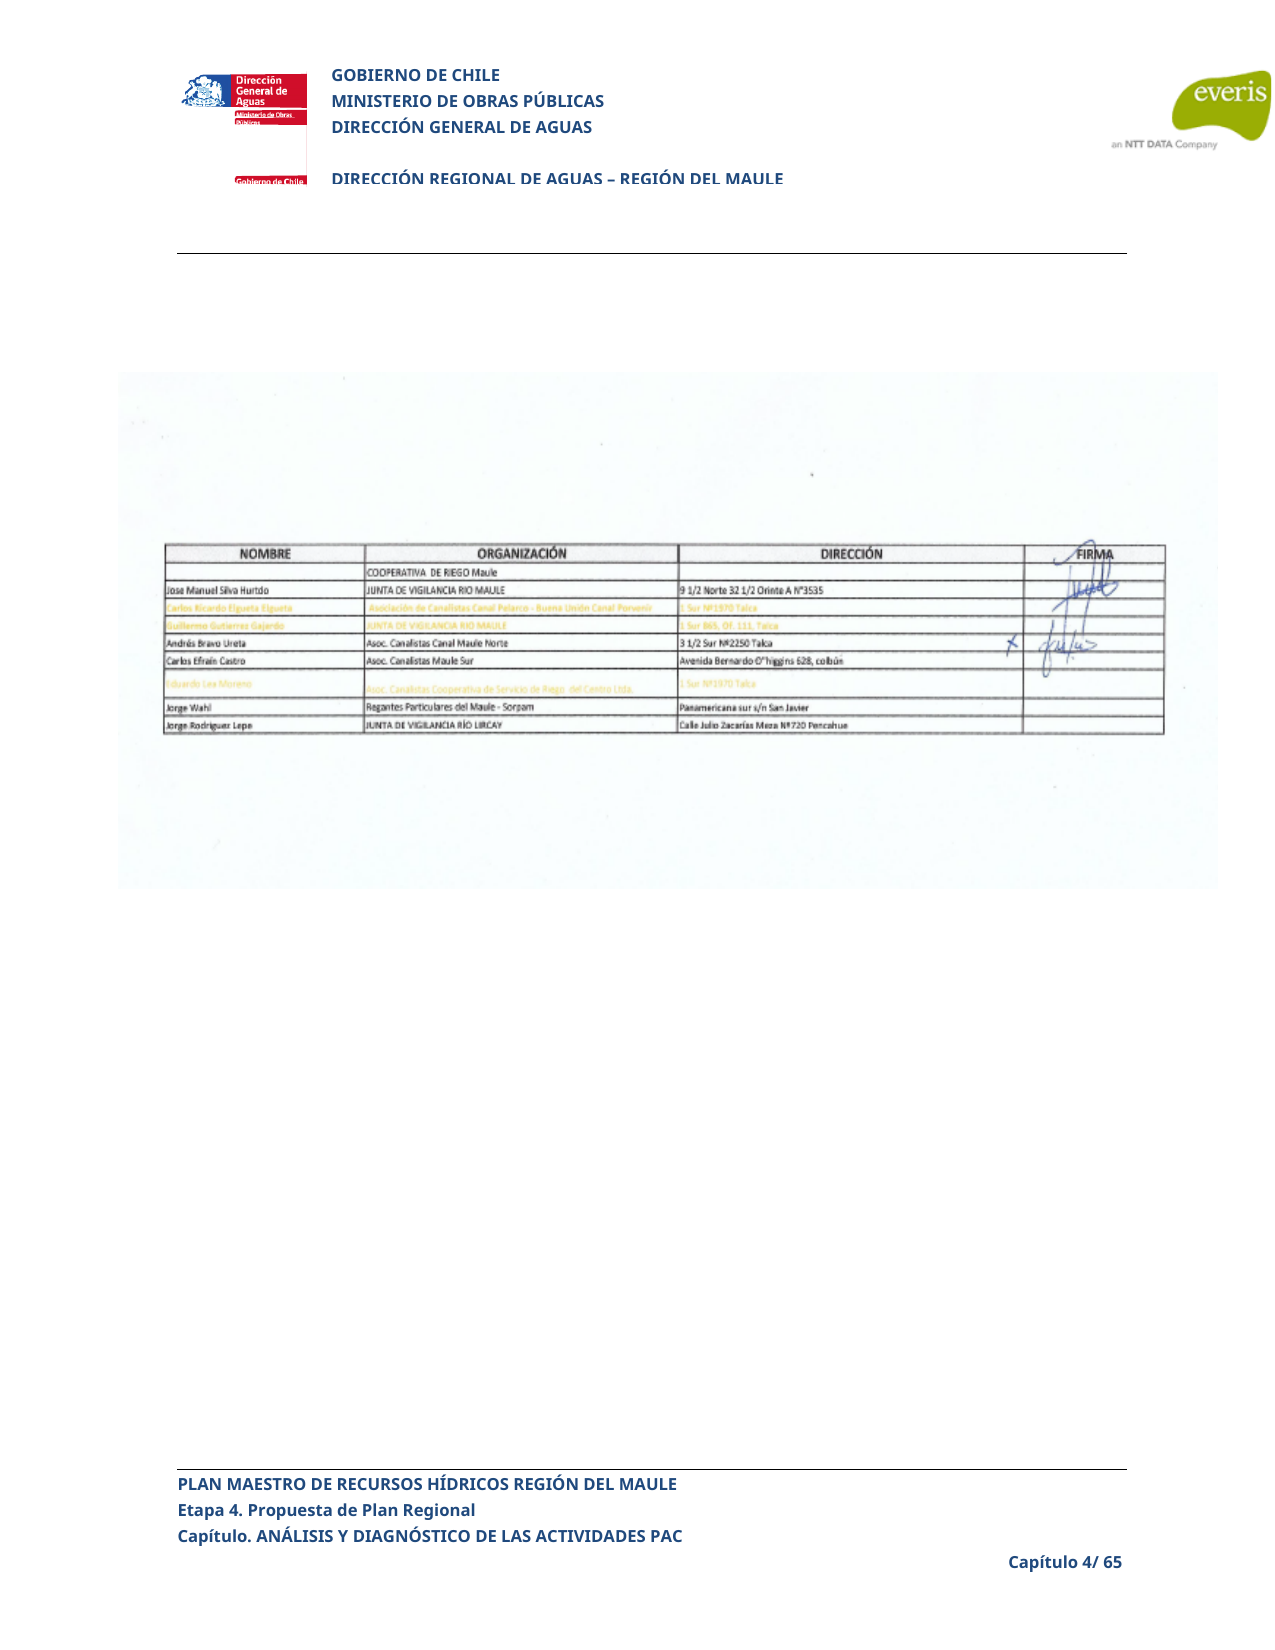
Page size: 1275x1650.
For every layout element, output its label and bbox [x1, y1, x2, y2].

picture [118, 372, 1218, 889]
picture [1109, 62, 1272, 153]
